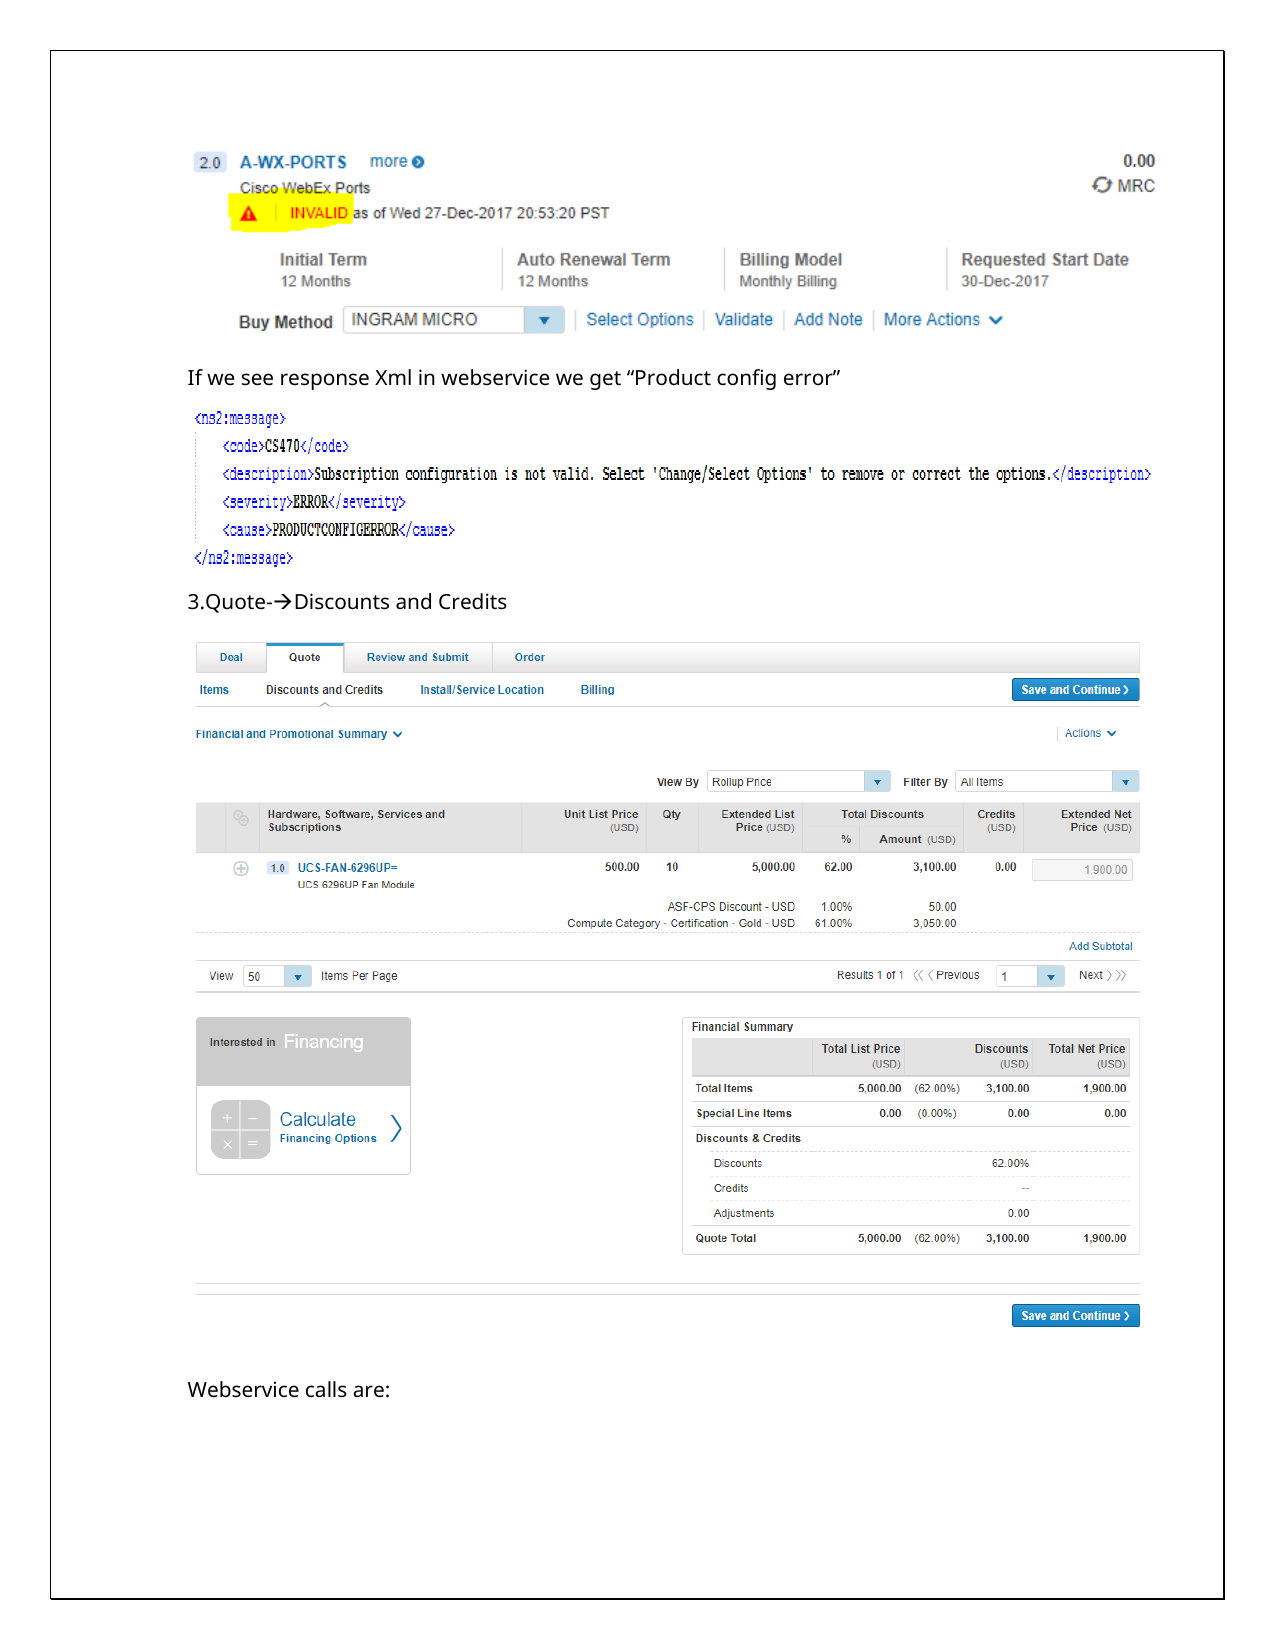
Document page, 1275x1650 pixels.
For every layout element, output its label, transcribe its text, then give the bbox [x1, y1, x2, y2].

picture [187, 150, 1163, 345]
text If we see response Xml in webservice we get “Product config error” [187, 363, 1124, 392]
text Webservice calls are: [187, 1375, 1124, 1403]
text 3.Quote-Discounts and Credits [187, 587, 1124, 616]
picture [187, 410, 1163, 569]
picture [187, 634, 1163, 1357]
